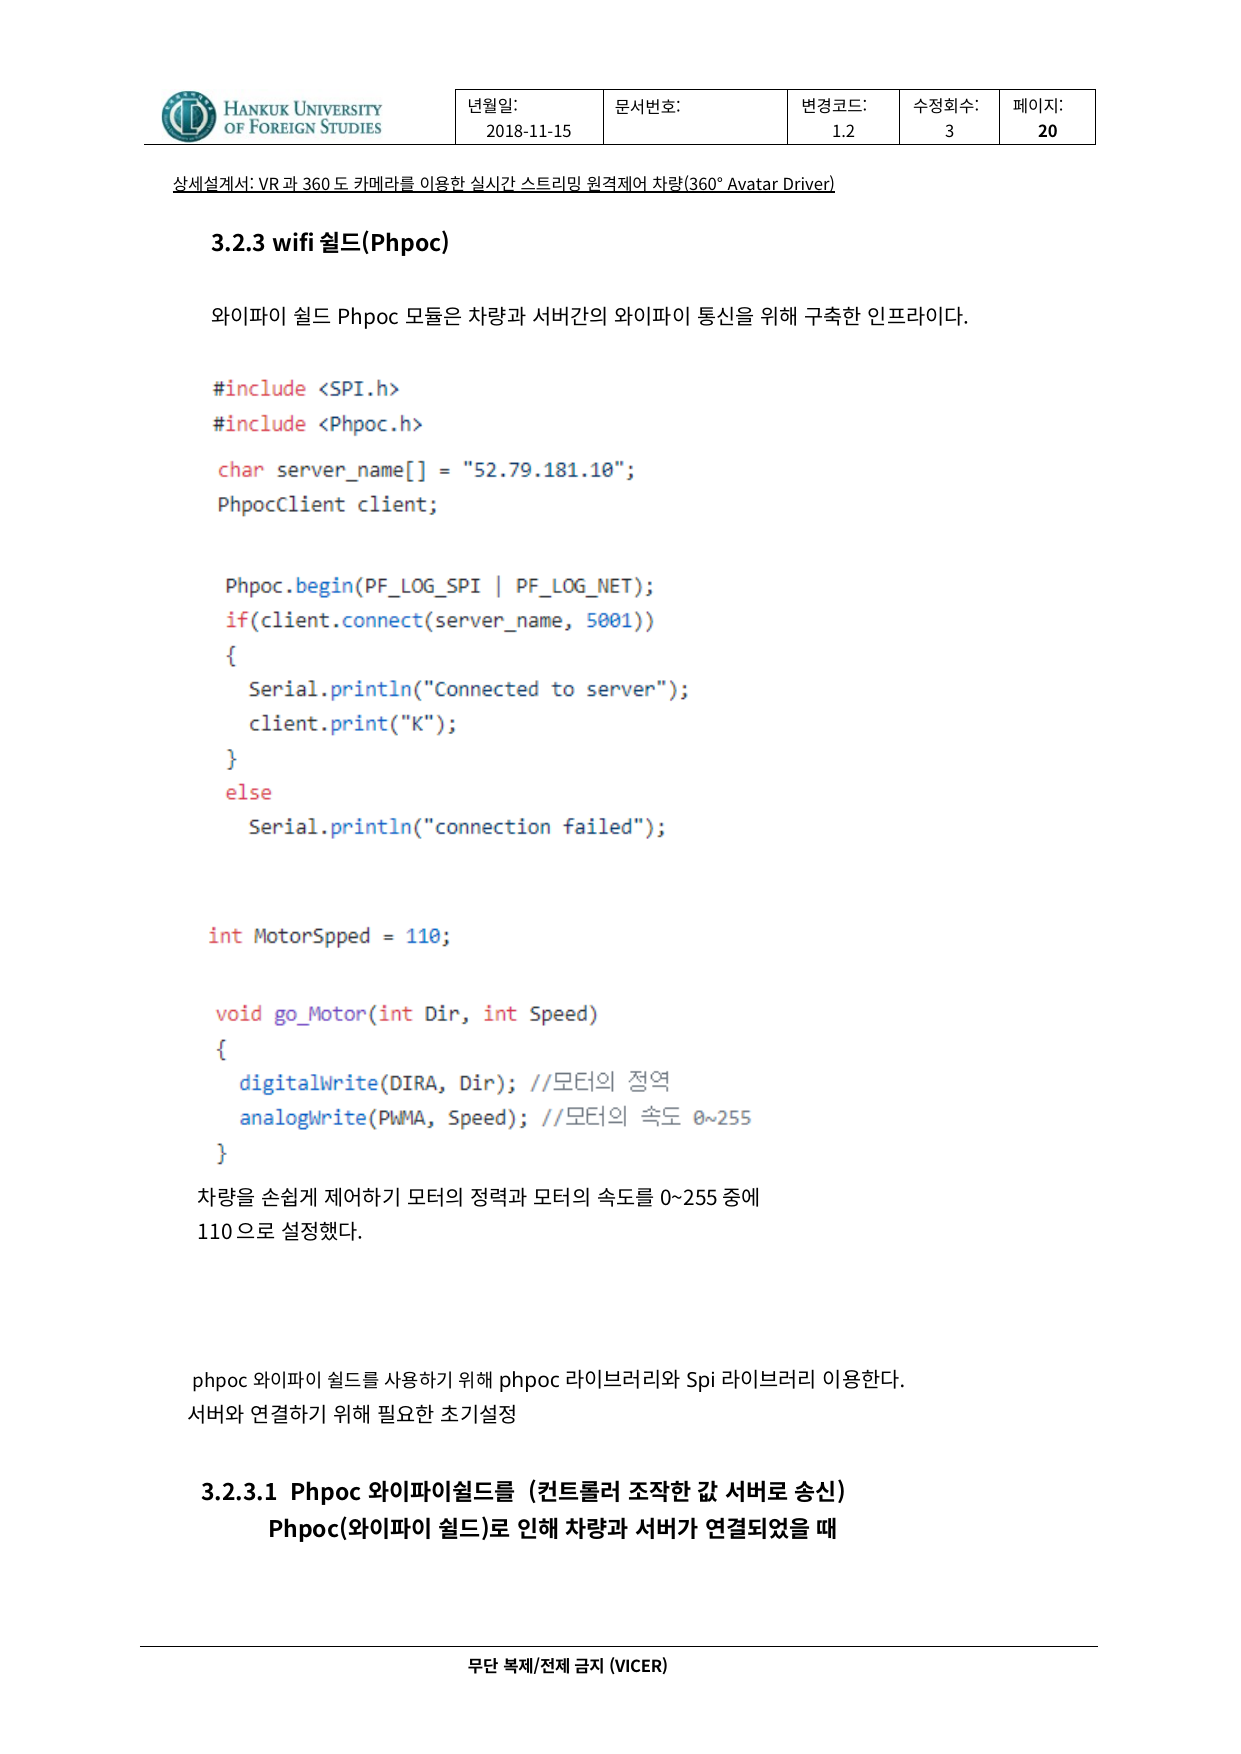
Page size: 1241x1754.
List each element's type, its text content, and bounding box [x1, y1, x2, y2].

text 110으로 설정했다. [145, 1216, 1109, 1246]
picture [208, 921, 468, 956]
text 와이파이 쉴드 Phpoc 모듈은 차량과 서버간의 와이파이 통신을 위해 구축한 인프라이다. [211, 301, 1109, 331]
text 차량을 손쉽게 제어하기 모터의 정력과 모터의 속도를 0~255중에 [145, 1181, 1109, 1211]
text phpoc 와이파이 쉴드를 사용하기 위해 phpoc 라이브러리와 Spi 라이브러리 이용한다. [145, 1363, 1109, 1394]
picture [210, 373, 436, 441]
text 서버와 연결하기 위해 필요한 초기설정 [166, 1398, 1109, 1428]
picture [210, 568, 705, 842]
picture [161, 89, 383, 143]
text 3.2.3 wifi쉴드(Phpoc) [211, 225, 1109, 258]
text Phpoc(와이파이 쉴드)로 인해 차량과 서버가 연결되었을 때 [133, 1511, 1109, 1544]
picture [208, 1000, 770, 1177]
text 3.2.3.1 Phpoc 와이파이쉴드를 (컨트롤러 조작한 값 서버로 송신) [156, 1474, 1109, 1507]
picture [210, 444, 655, 526]
